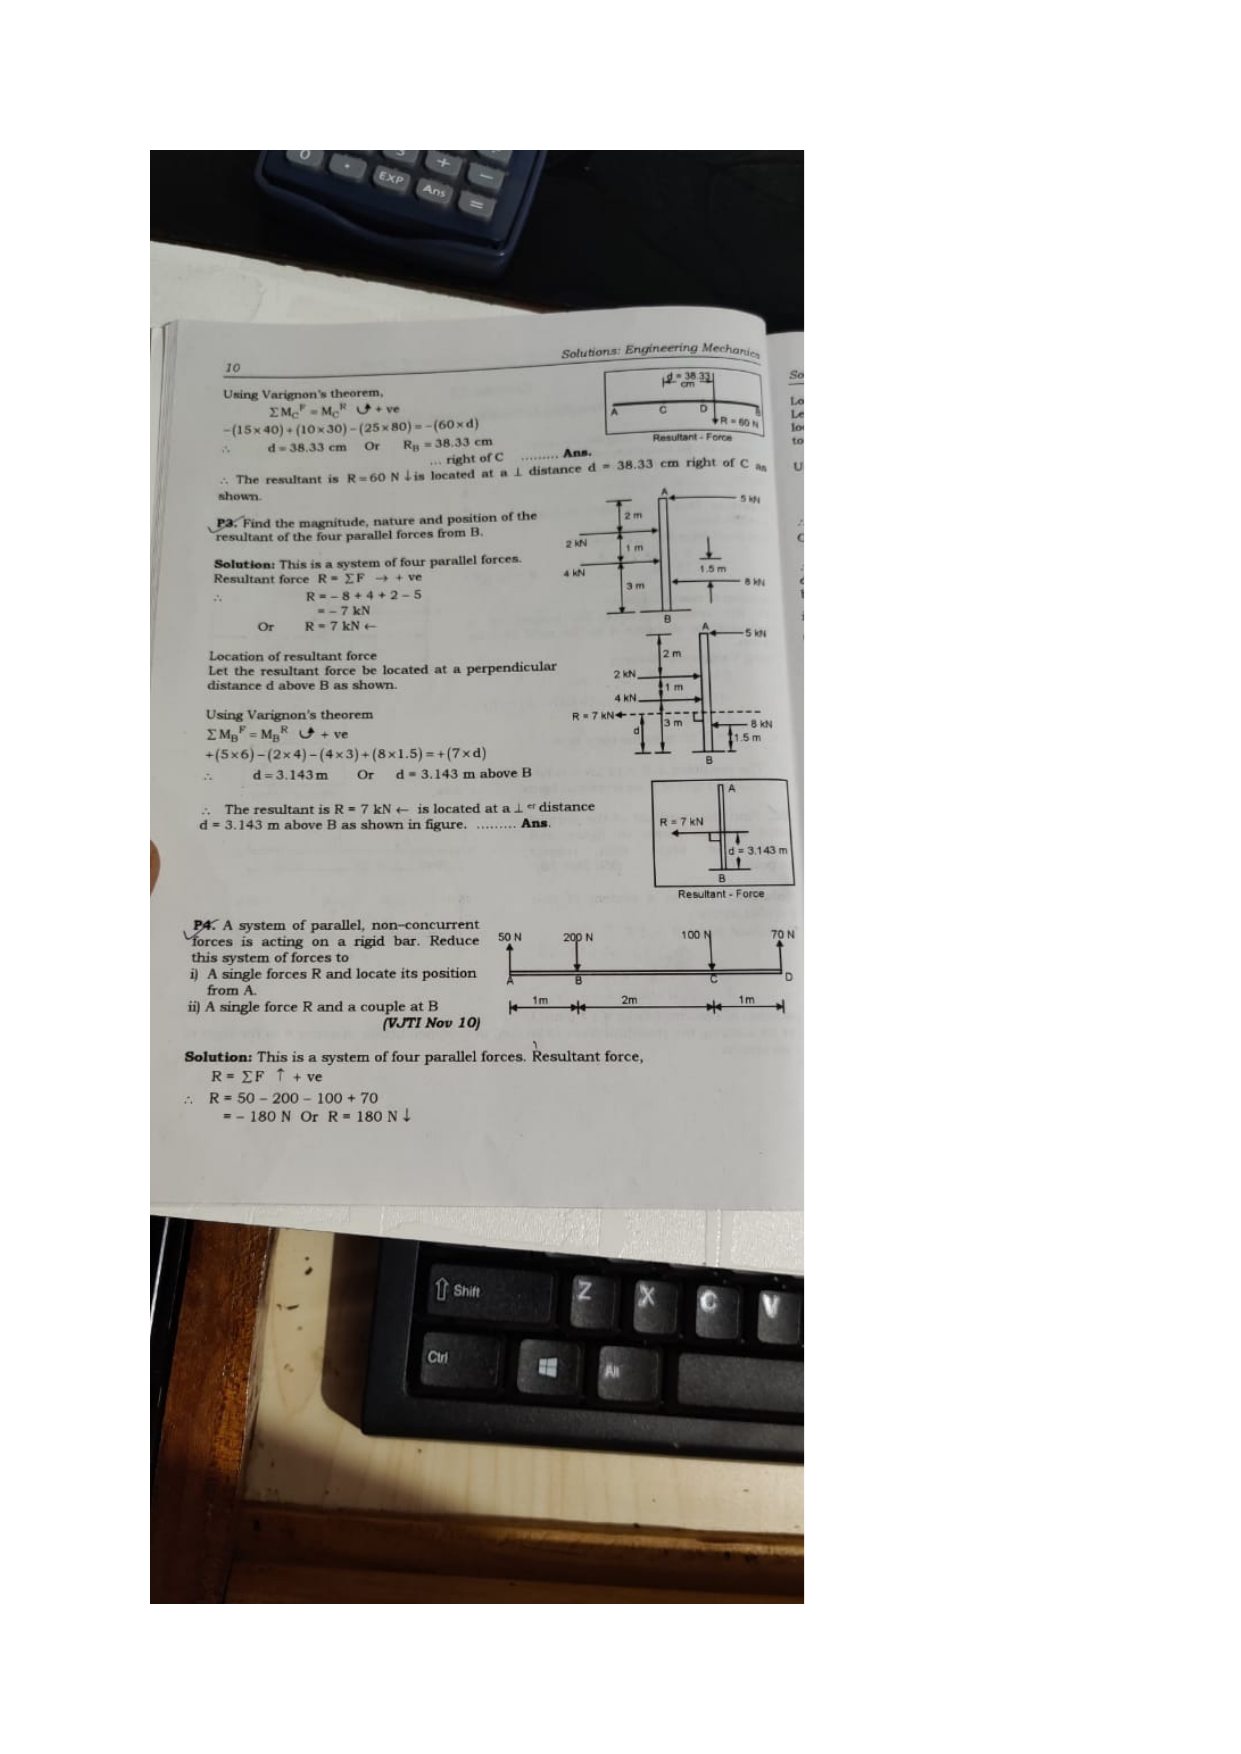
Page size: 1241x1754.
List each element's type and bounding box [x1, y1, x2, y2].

picture [150, 150, 805, 1604]
